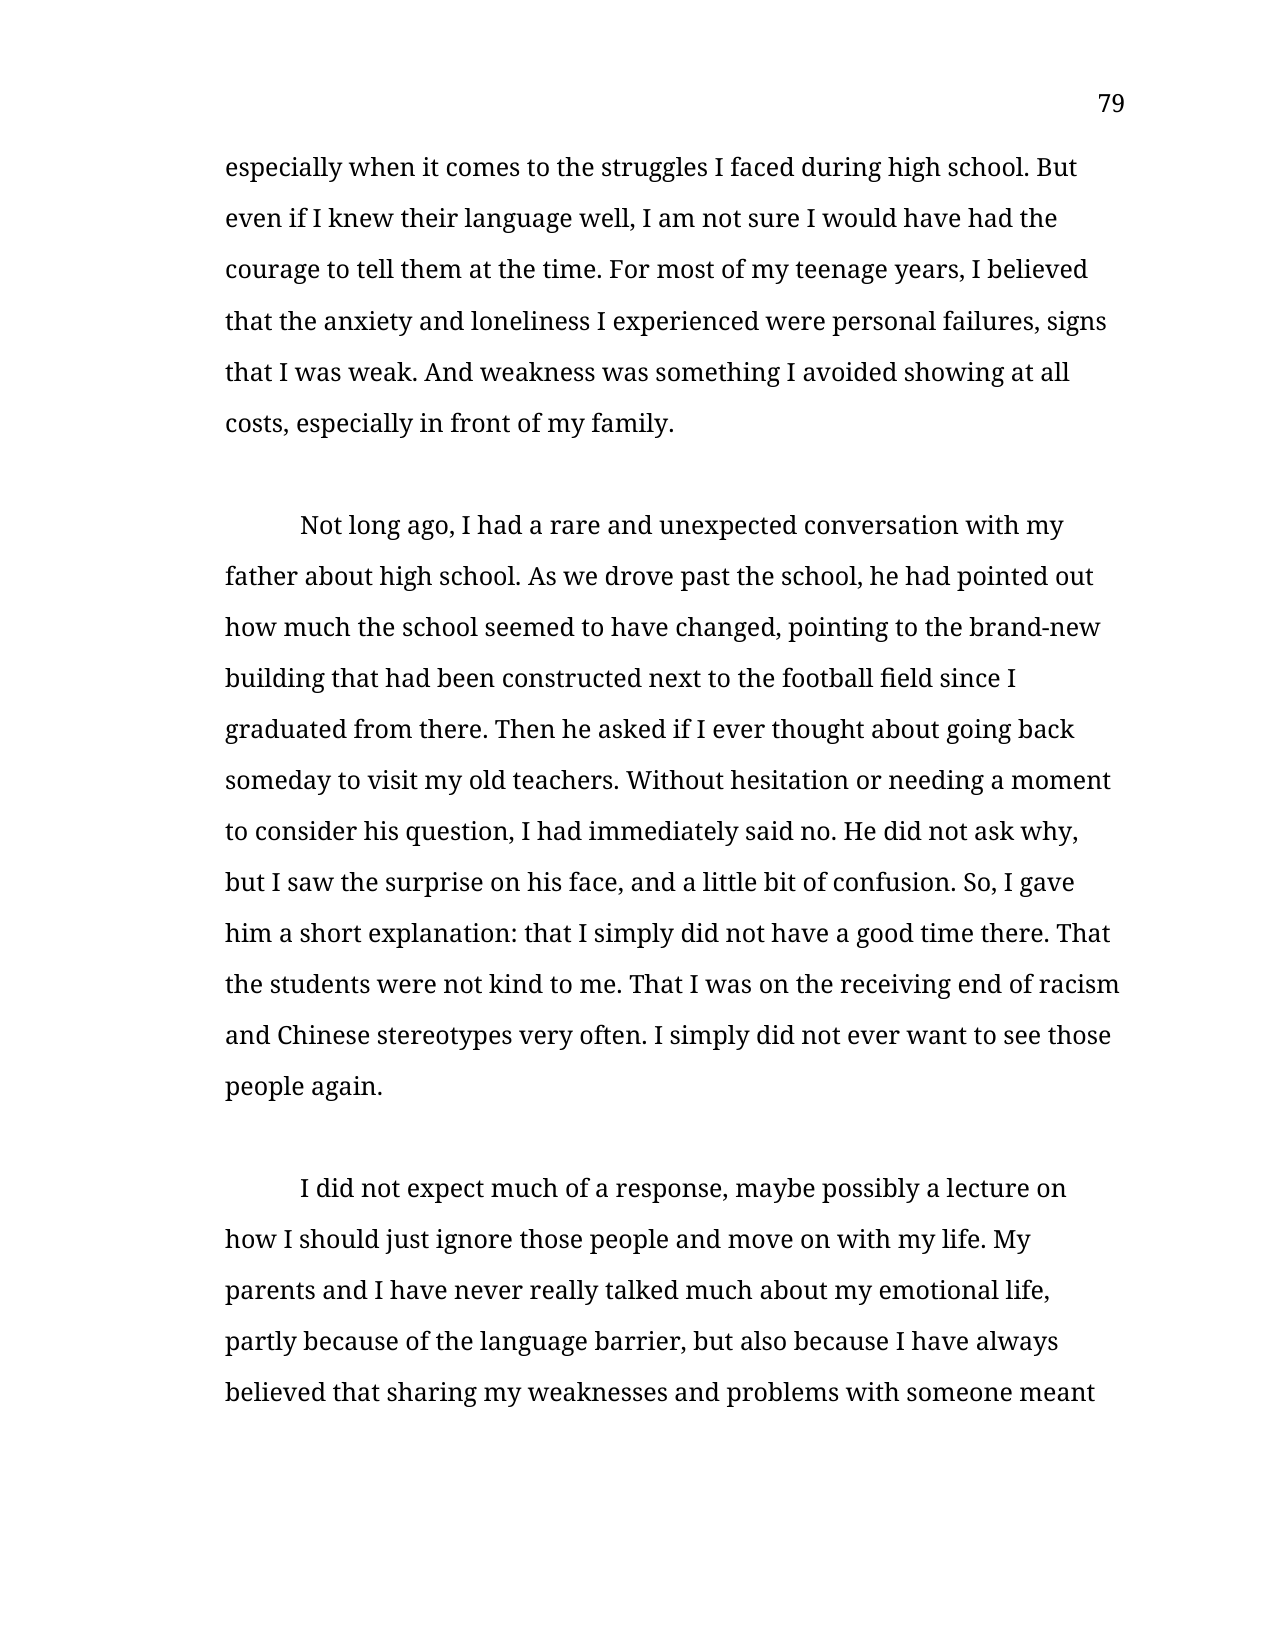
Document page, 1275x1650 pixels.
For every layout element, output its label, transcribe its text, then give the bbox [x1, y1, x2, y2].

text Not long ago, I had a rare and unexpected conversation with my father about high school. As we drove past the school, he had pointed out how much the school seemed to have changed, pointing to the brand-new building that had been constructed next to the football field since I graduated from there. Then he asked if I ever thought about going back someday to visit my old teachers. Without hesitation or needing a moment to consider his question, I had immediately said no. He did not ask why, but I saw the surprise on his face, and a little bit of confusion. So, I gave him a short explanation: that I simply did not have a good time there. That the students were not kind to me. That I was on the receiving end of racism and Chinese stereotypes very often. I simply did not ever want to see those people again. [225, 507, 1125, 1103]
